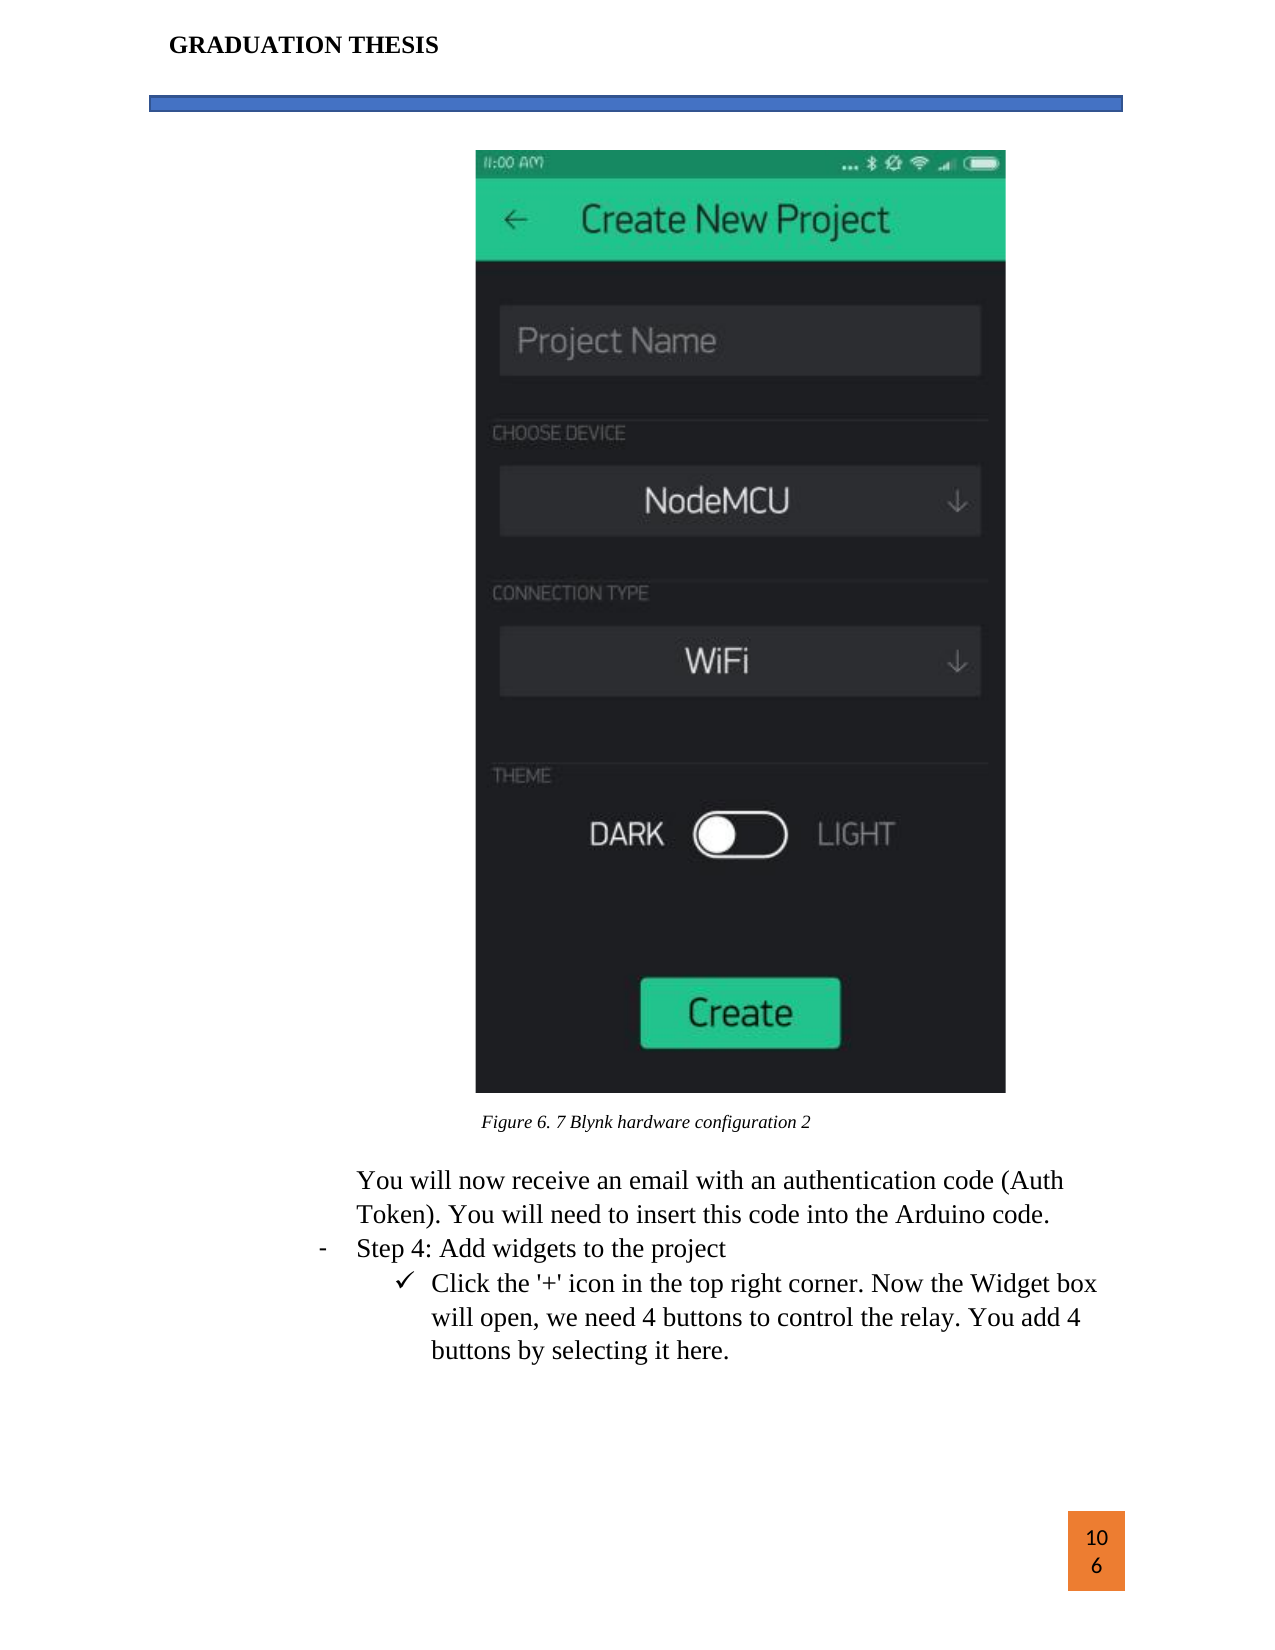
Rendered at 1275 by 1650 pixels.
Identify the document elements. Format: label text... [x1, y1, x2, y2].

list Click the '+' icon in the top right corner. Now the Widget box will open, we need 4 buttons to control the relay. You add 4 buttons by selecting it here. [394, 1267, 1125, 1366]
list You will now receive an email with an authentication code (Auth Token). You will need to insert this code into the Arduino code. [356, 1164, 1125, 1229]
picture [475, 150, 1006, 1093]
list Step 4: Add widgets to the project [319, 1232, 1125, 1264]
